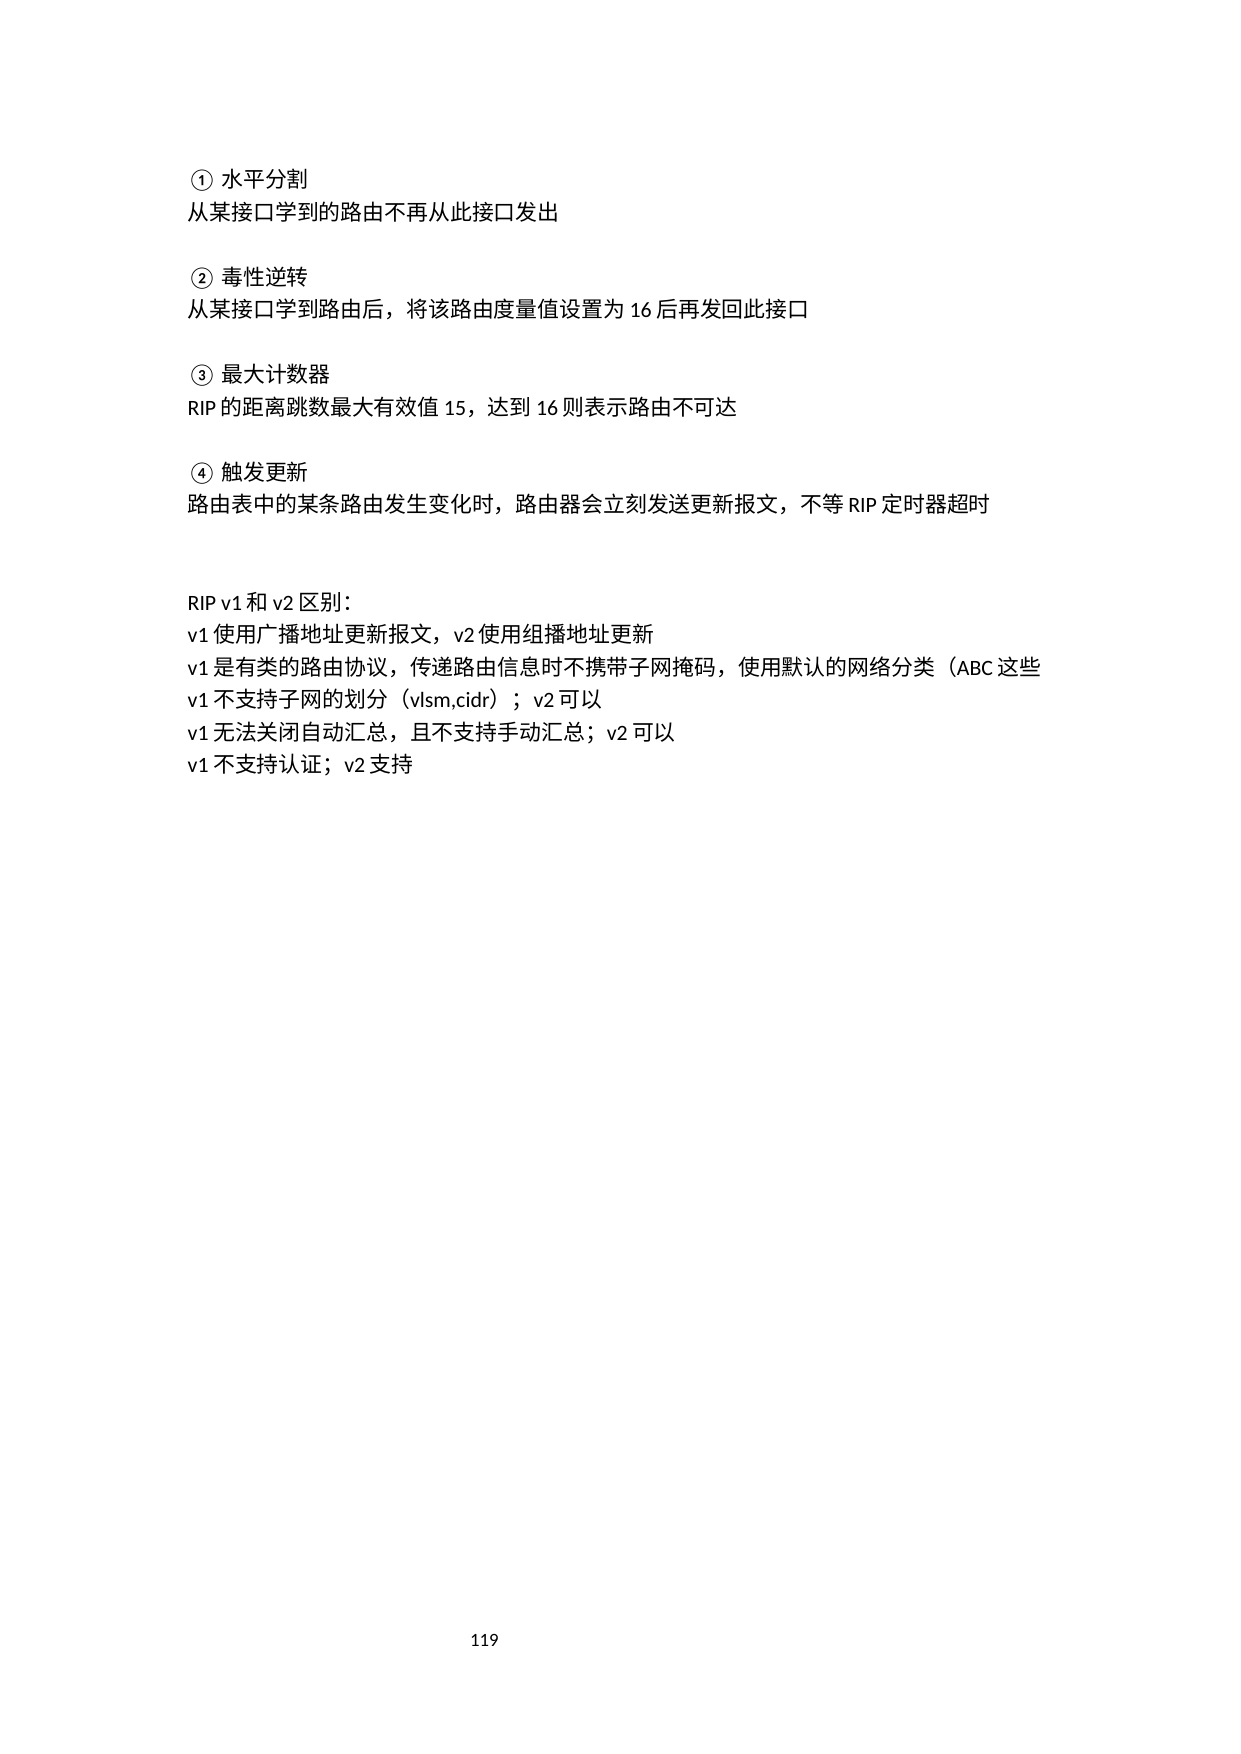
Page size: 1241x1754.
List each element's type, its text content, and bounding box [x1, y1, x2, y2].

text ③最大计数器 [187, 357, 1053, 389]
text 从某接口学到路由后，将该路由度量值设置为16后再发回此接口 [187, 292, 1053, 324]
text ①水平分割 [187, 162, 1053, 194]
text RIP v1和v2区别： [187, 584, 1053, 617]
text ②毒性逆转 [187, 259, 1053, 292]
text v1无法关闭自动汇总，且不支持手动汇总；v2可以 [187, 714, 1053, 747]
text ④触发更新 [187, 454, 1053, 487]
text 从某接口学到的路由不再从此接口发出 [187, 194, 1053, 227]
text RIP的距离跳数最大有效值15，达到16则表示路由不可达 [187, 389, 1053, 422]
text 路由表中的某条路由发生变化时，路由器会立刻发送更新报文，不等RIP定时器超时 [187, 487, 1053, 519]
text v1不支持子网的划分（vlsm,cidr）；v2可以 [187, 682, 1053, 714]
text v1不支持认证；v2支持 [187, 747, 1053, 779]
text v1使用广播地址更新报文，v2使用组播地址更新 [187, 617, 1053, 649]
text v1是有类的路由协议，传递路由信息时不携带子网掩码，使用默认的网络分类（ABC这些 [187, 649, 1053, 682]
